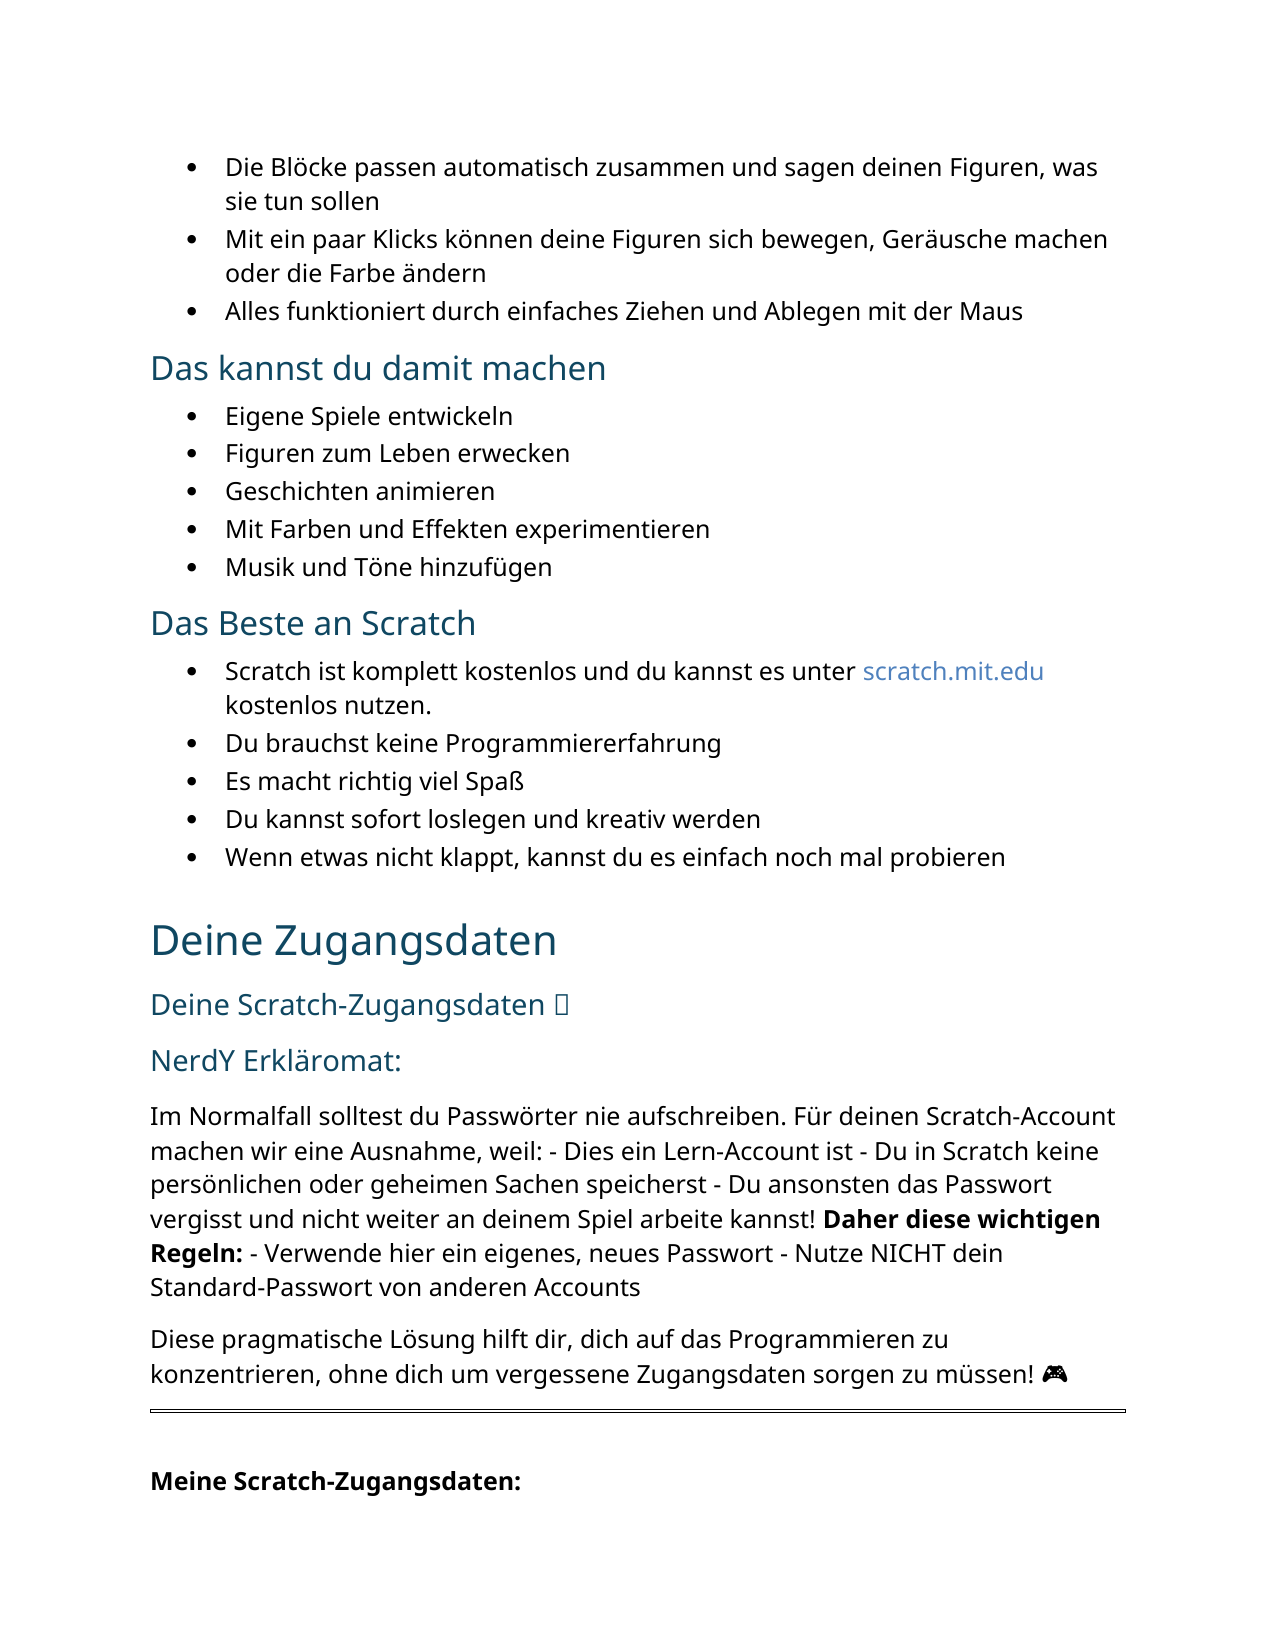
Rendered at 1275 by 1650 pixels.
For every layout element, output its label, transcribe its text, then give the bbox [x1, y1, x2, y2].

text Im Normalfall solltest du Passwörter nie aufschreiben. Für deinen Scratch-Account machen wir eine Ausnahme, weil: - Dies ein Lern-Account ist - Du in Scratch keine persönlichen oder geheimen Sachen speicherst - Du ansonsten das Passwort vergisst und nicht weiter an deinem Spiel arbeite kannst! Daher diese wichtigen Regeln: - Verwende hier ein eigenes, neues Passwort - Nutze NICHT dein Standard-Passwort von anderen Accounts [150, 1099, 1125, 1303]
list Wenn etwas nicht klappt, kannst du es einfach noch mal probieren [187, 839, 1125, 873]
list Mit ein paar Klicks können deine Figuren sich bewegen, Geräusche machen oder die Farbe ändern [187, 222, 1125, 290]
list Es macht richtig viel Spaß [187, 764, 1125, 798]
text Meine Scratch-Zugangsdaten: [150, 1464, 1125, 1498]
subtitle Das Beste an Scratch [150, 600, 1125, 646]
list Scratch ist komplett kostenlos und du kannst es unter scratch.mit.edu kostenlos nutzen. [187, 654, 1125, 722]
list Alles funktioniert durch einfaches Ziehen und Ablegen mit der Maus [187, 294, 1125, 328]
subtitle Deine Scratch-Zugangsdaten 🔑 [150, 984, 1125, 1024]
list Die Blöcke passen automatisch zusammen und sagen deinen Figuren, was sie tun sollen [187, 150, 1125, 218]
list Du kannst sofort loslegen und kreativ werden [187, 801, 1125, 836]
list Du brauchst keine Programmiererfahrung [187, 726, 1125, 760]
subtitle NerdY Erkläromat: [150, 1041, 1125, 1080]
subtitle Das kannst du damit machen [150, 344, 1125, 390]
list Geschichten animieren [187, 474, 1125, 508]
list Eigene Spiele entwickeln [187, 398, 1125, 432]
list Musik und Töne hinzufügen [187, 549, 1125, 583]
list Mit Farben und Effekten experimentieren [187, 512, 1125, 546]
list Figuren zum Leben erwecken [187, 436, 1125, 470]
subtitle Deine Zugangsdaten [150, 911, 1125, 968]
text Diese pragmatische Lösung hilft dir, dich auf das Programmieren zu konzentrieren, ohne dich um vergessene Zugangsdaten sorgen zu müssen! 🎮 [150, 1322, 1125, 1390]
